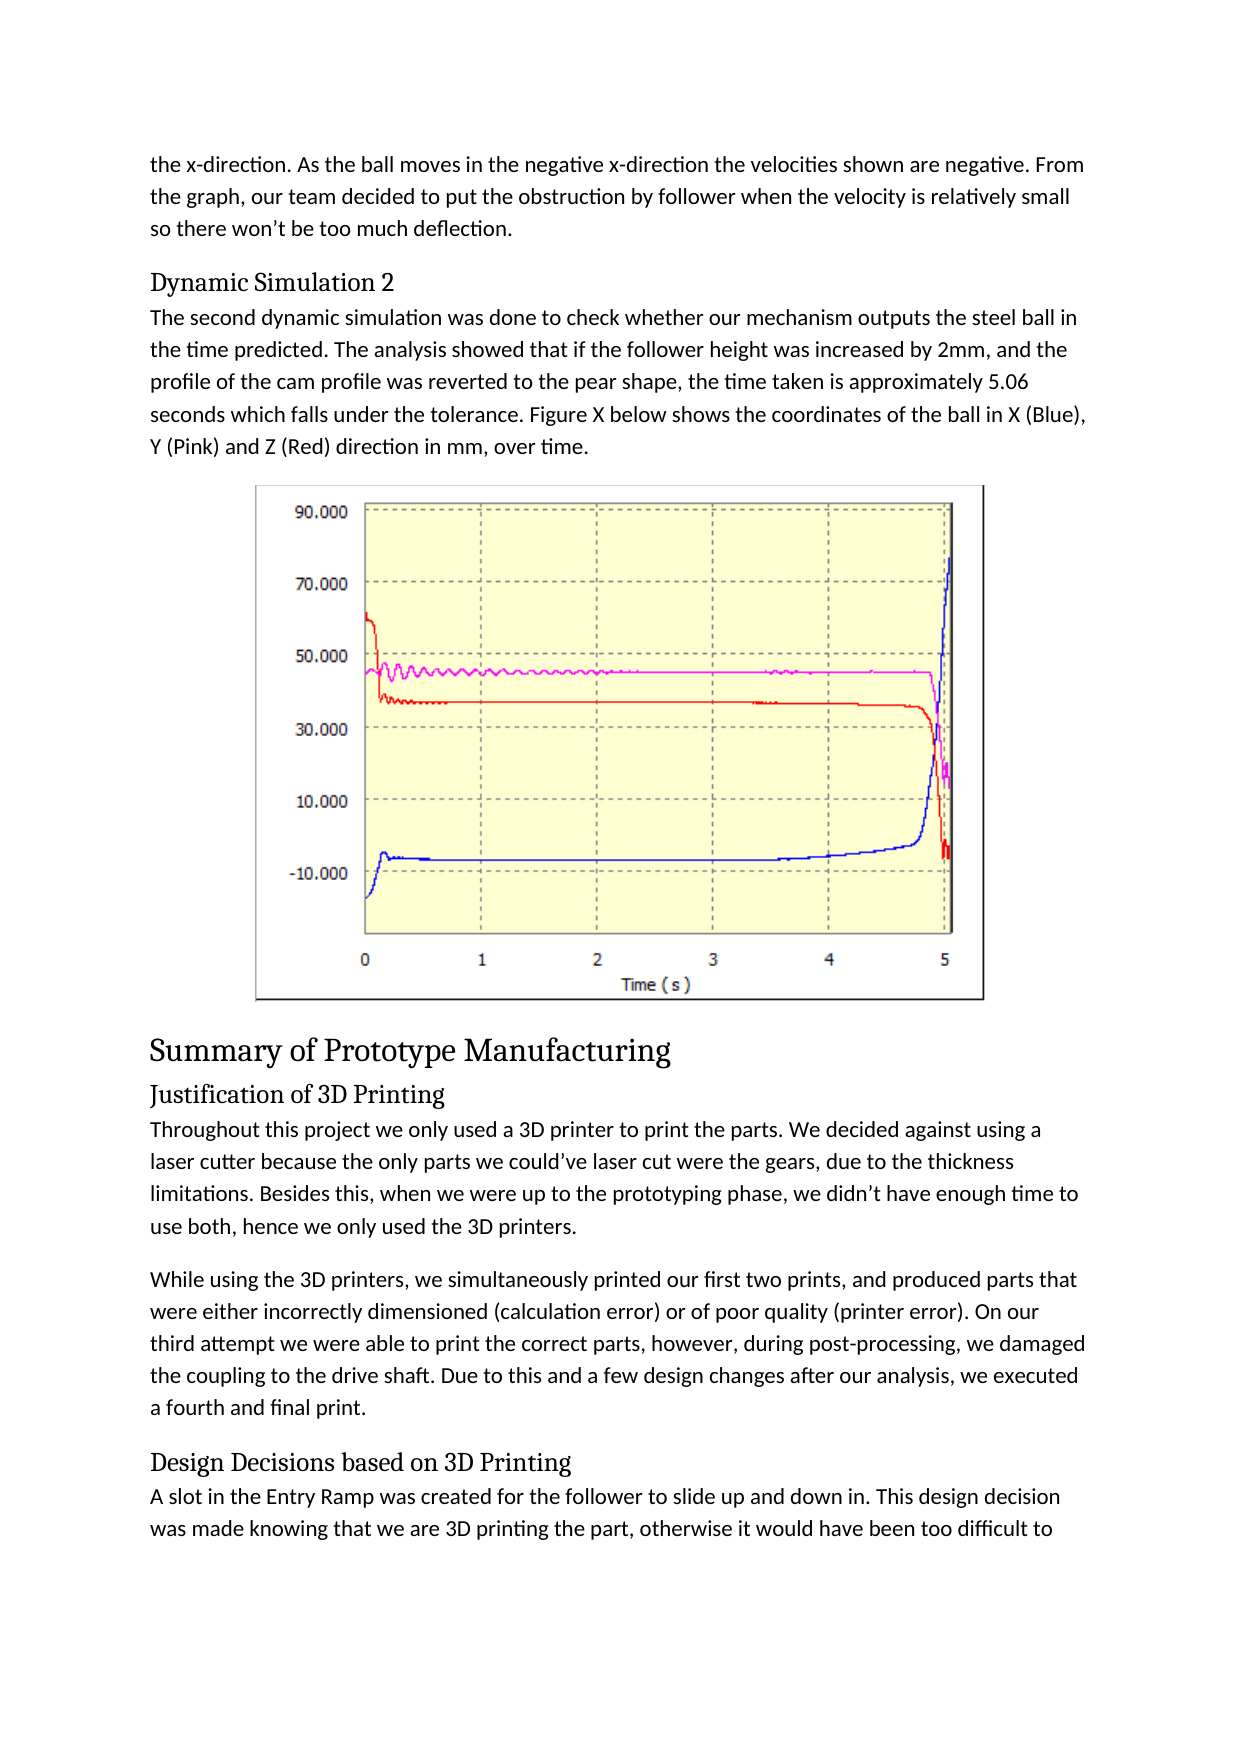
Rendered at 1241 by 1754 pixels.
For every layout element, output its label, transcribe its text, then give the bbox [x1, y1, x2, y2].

subtitle Summary of Prototype Manufacturing [150, 1031, 1090, 1069]
text While using the 3D printers, we simultaneously printed our first two prints, and produced parts that were either incorrectly dimensioned (calculation error) or of poor quality (printer error). On our third attempt we were able to print the correct parts, however, during post-processing, we damaged the coupling to the drive shaft. Due to this and a few design changes after our analysis, we executed a fourth and final print. [150, 1265, 1090, 1422]
subtitle Design Decisions based on 3D Printing [150, 1447, 1090, 1478]
text Throughout this project we only used a 3D printer to print the parts. We decided against using a laser cutter because the only parts we could’ve laser cut were the gears, due to the thickness limitations. Besides this, when we were up to the prototyping phase, we didn’t have enough time to use both, hence we only used the 3D printers. [150, 1115, 1090, 1240]
subtitle Justification of 3D Printing [150, 1079, 1090, 1111]
subtitle Dynamic Simulation 2 [150, 267, 1090, 298]
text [150, 1482, 1090, 1542]
text The second dynamic simulation was done to check whether our mechanism outputs the steel ball in the time predicted. The analysis showed that if the follower height was increased by 2mm, and the profile of the cam profile was reverted to the pear shape, the time taken is approximately 5.06 seconds which falls under the tolerance. Figure X below shows the coordinates of the ball in X (Blue), Y (Pink) and Z (Red) direction in mm, over time. [150, 303, 1090, 460]
picture [255, 485, 985, 1002]
